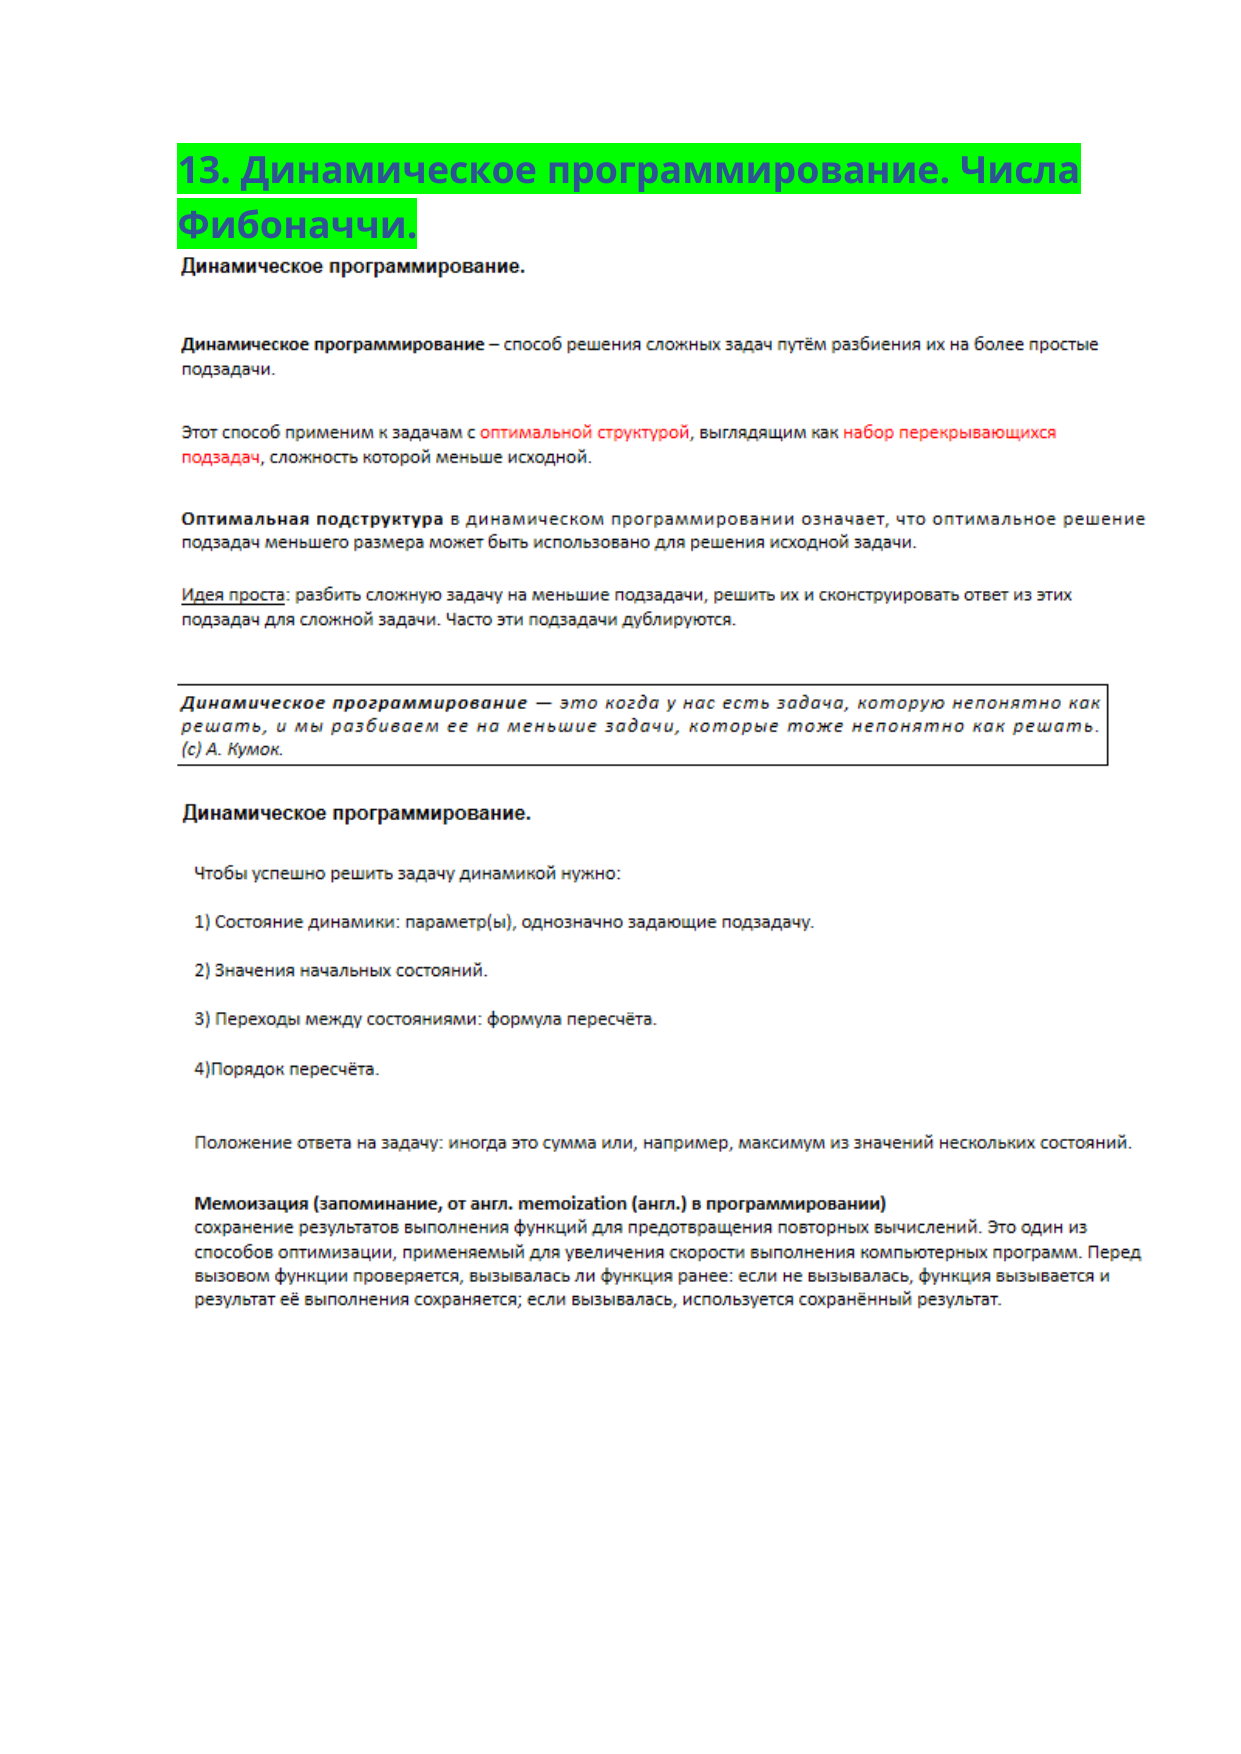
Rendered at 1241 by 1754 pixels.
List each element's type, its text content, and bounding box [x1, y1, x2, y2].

picture [177, 795, 1150, 1332]
subtitle 13. Динамическое программирование. Числа Фибоначчи. [177, 143, 1152, 249]
picture [177, 253, 1152, 777]
